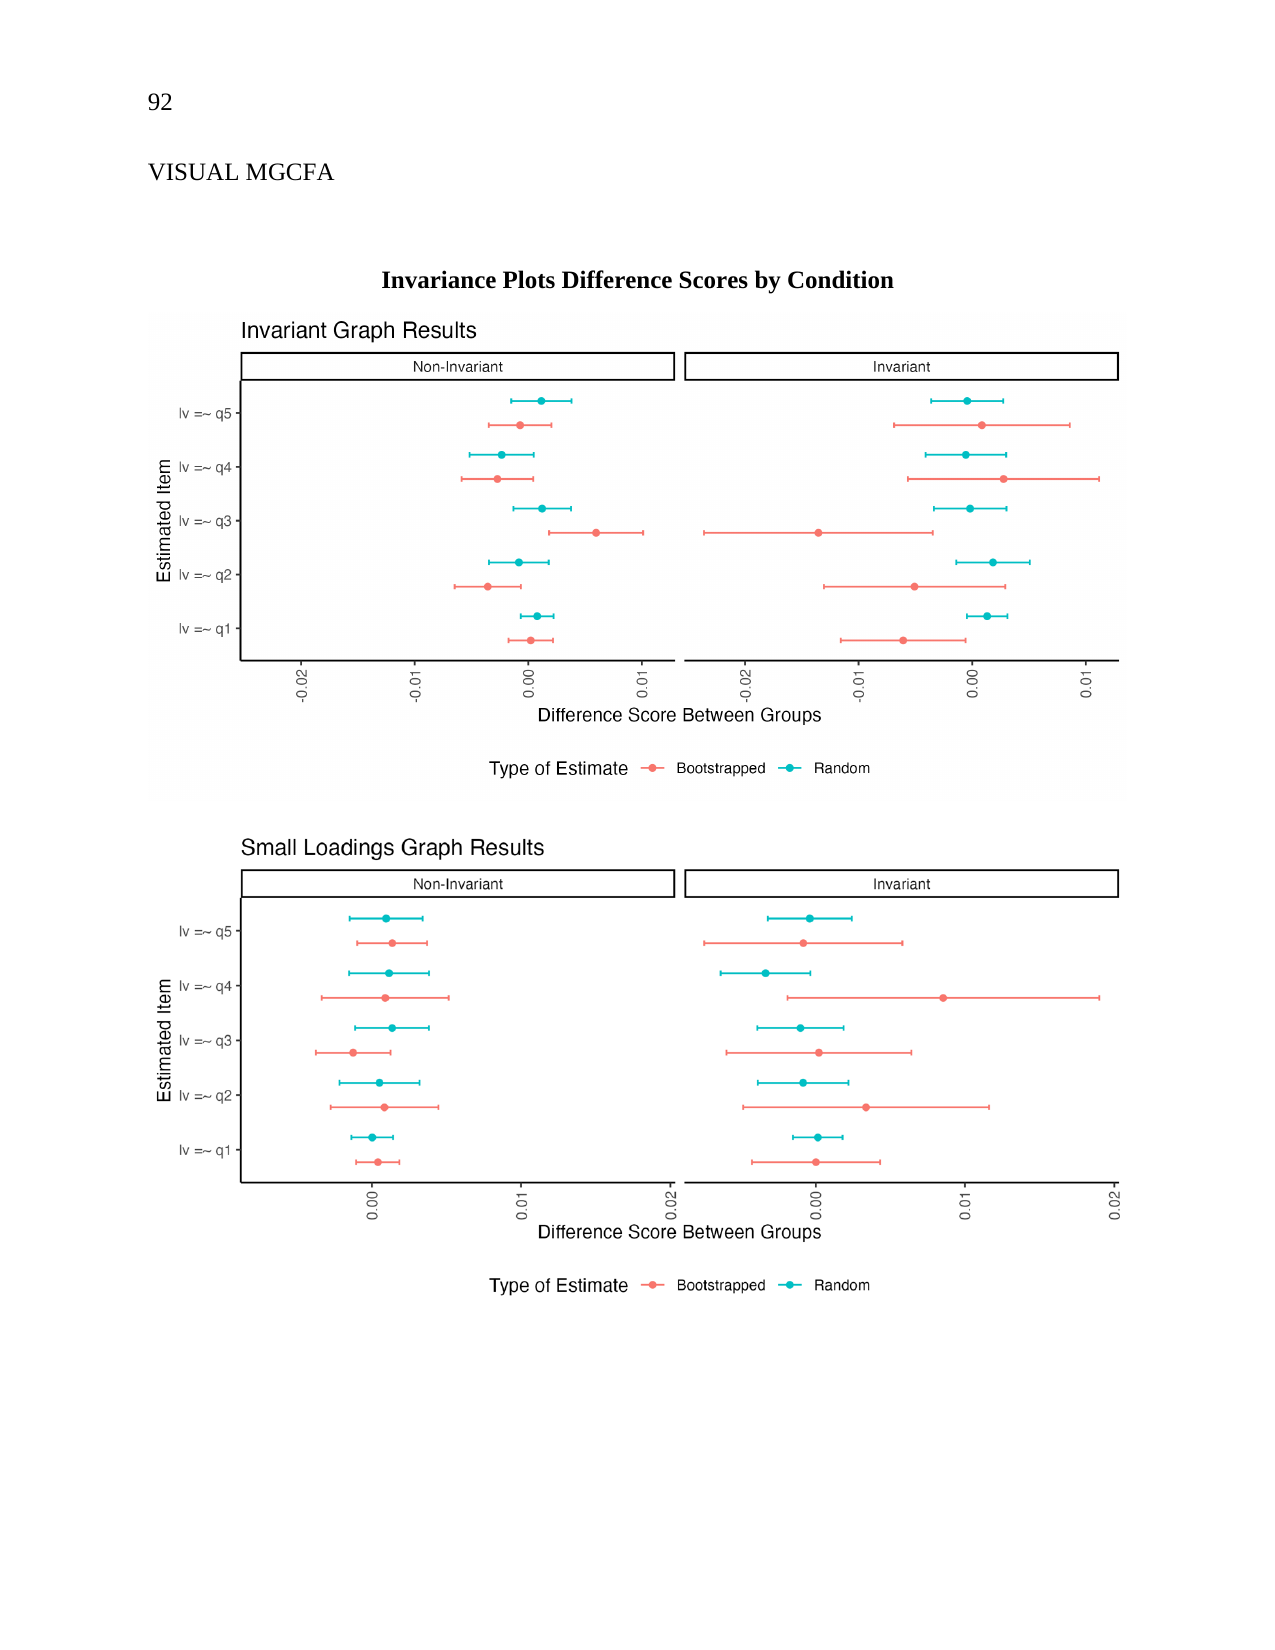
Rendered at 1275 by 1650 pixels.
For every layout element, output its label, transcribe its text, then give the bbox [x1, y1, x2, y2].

picture [147, 312, 1128, 801]
subtitle Invariance Plots Difference Scores by Condition [148, 265, 1127, 294]
picture [147, 829, 1128, 1318]
